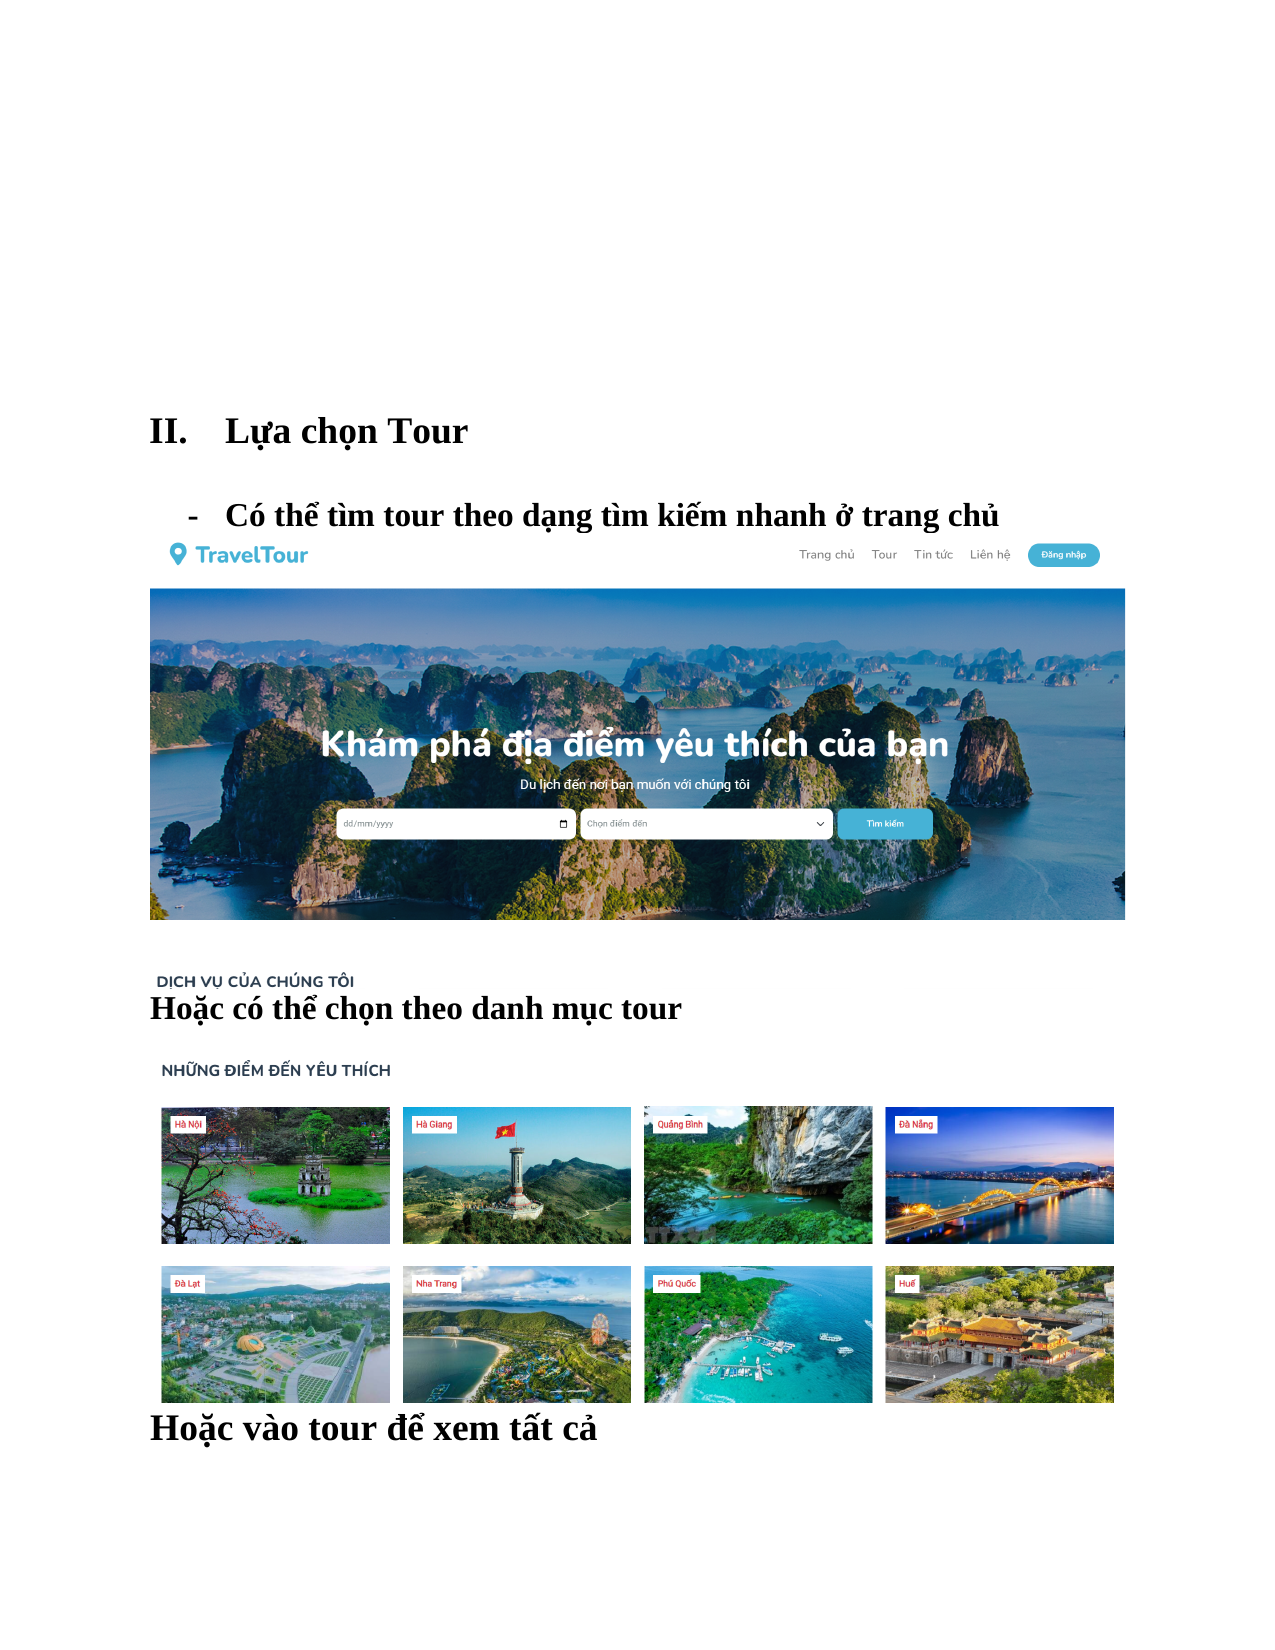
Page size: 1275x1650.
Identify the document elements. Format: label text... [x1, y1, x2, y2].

picture [150, 533, 1125, 989]
text Hoặc vào tour để xem tất cả [150, 1405, 1125, 1448]
list Lựa chọn Tour [187, 409, 1125, 452]
text Hoặc có thể chọn theo danh mục tour [150, 989, 1125, 1027]
list Có thể tìm tour theo dạng tìm kiếm nhanh ở trang chủ [187, 495, 1125, 533]
picture [150, 1057, 1125, 1405]
